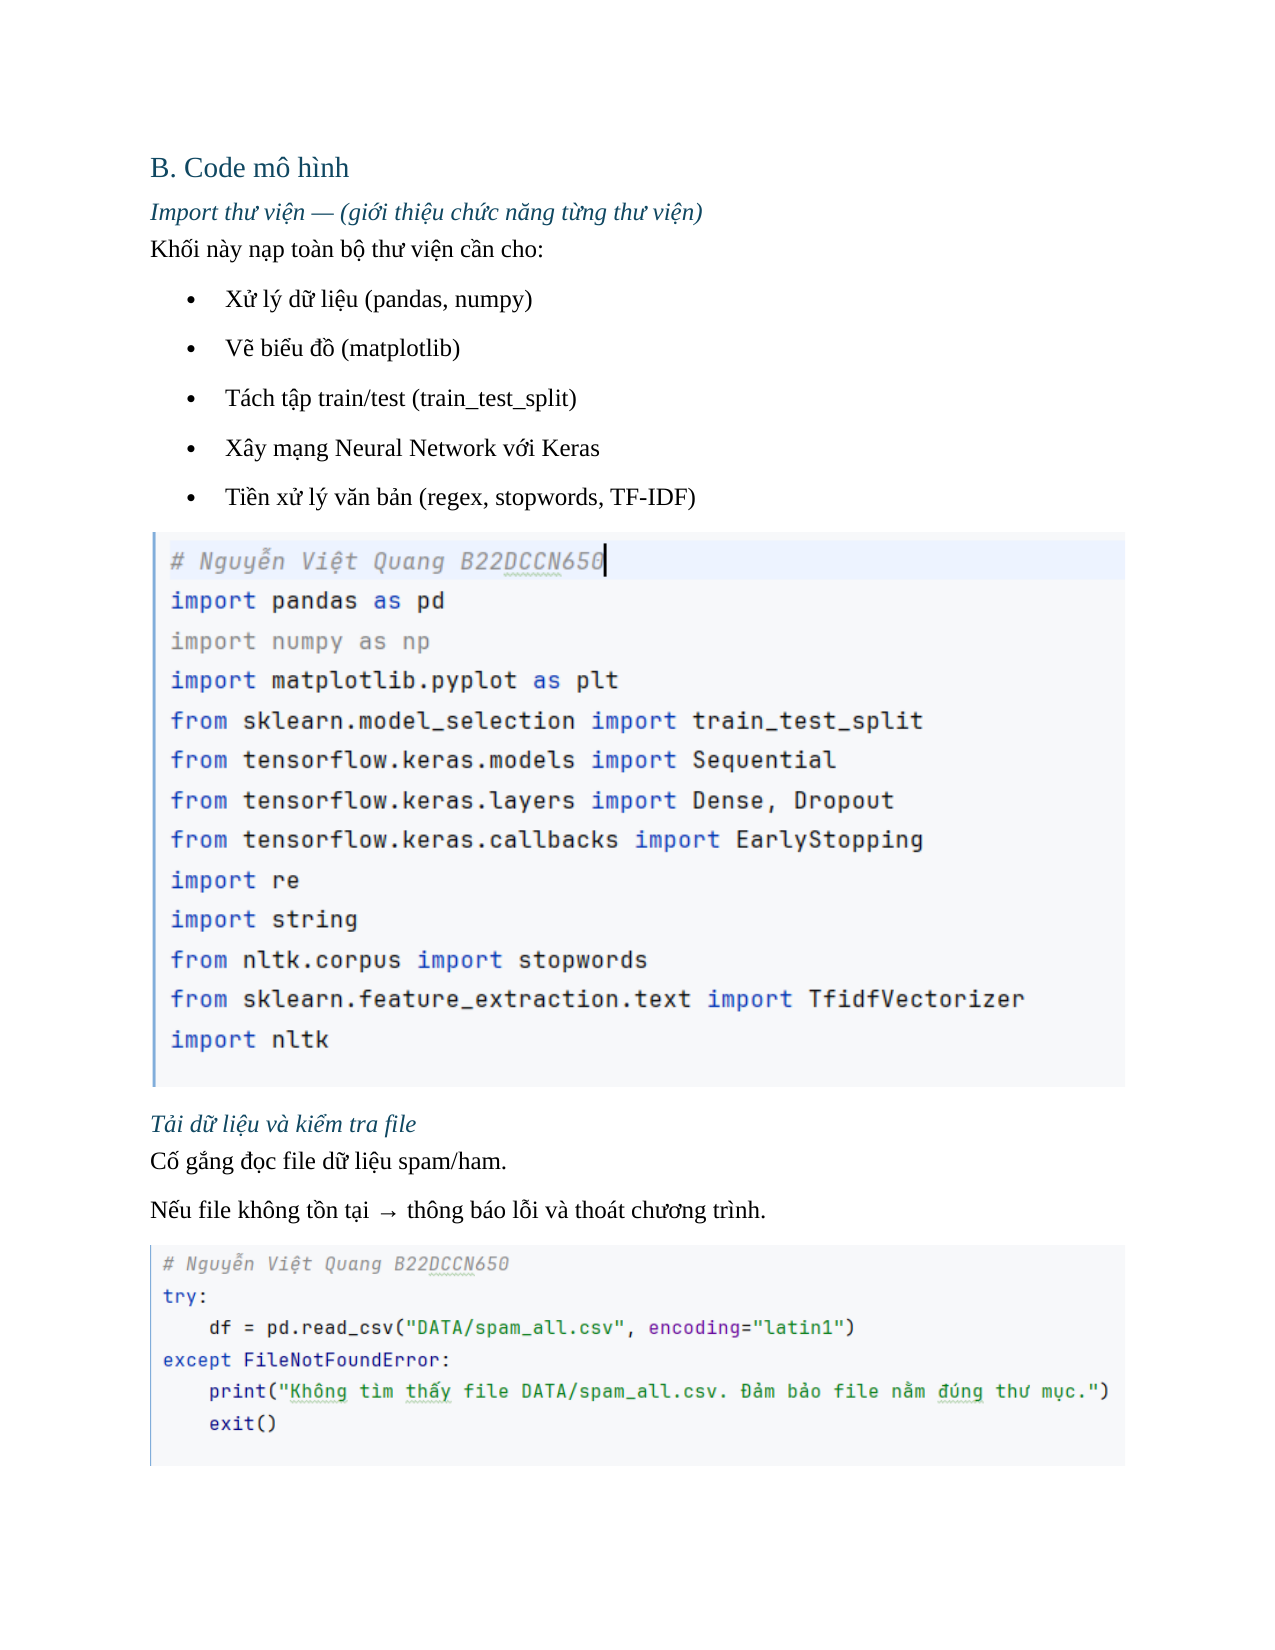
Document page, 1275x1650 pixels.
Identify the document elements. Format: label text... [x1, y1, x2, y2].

subtitle B. Code mô hình [150, 150, 1125, 183]
list Xử lý dữ liệu (pandas, numpy) [187, 284, 1125, 312]
text Nếu file không tồn tại → thông báo lỗi và thoát chương trình. [150, 1196, 1125, 1224]
subtitle Import thư viện — (giới thiệu chức năng từng thư viện) [150, 197, 1125, 226]
text Cố gắng đọc file dữ liệu spam/ham. [150, 1146, 1125, 1175]
subtitle Tải dữ liệu và kiểm tra file [150, 1109, 1125, 1137]
picture [150, 1245, 1125, 1466]
list Xây mạng Neural Network với Keras [187, 433, 1125, 462]
list Vẽ biểu đồ (matplotlib) [187, 333, 1125, 362]
picture [150, 532, 1125, 1087]
list Tách tập train/test (train_test_split) [187, 383, 1125, 412]
text Khối này nạp toàn bộ thư viện cần cho: [150, 234, 1125, 263]
list Tiền xử lý văn bản (regex, stopwords, TF-IDF) [187, 482, 1125, 511]
